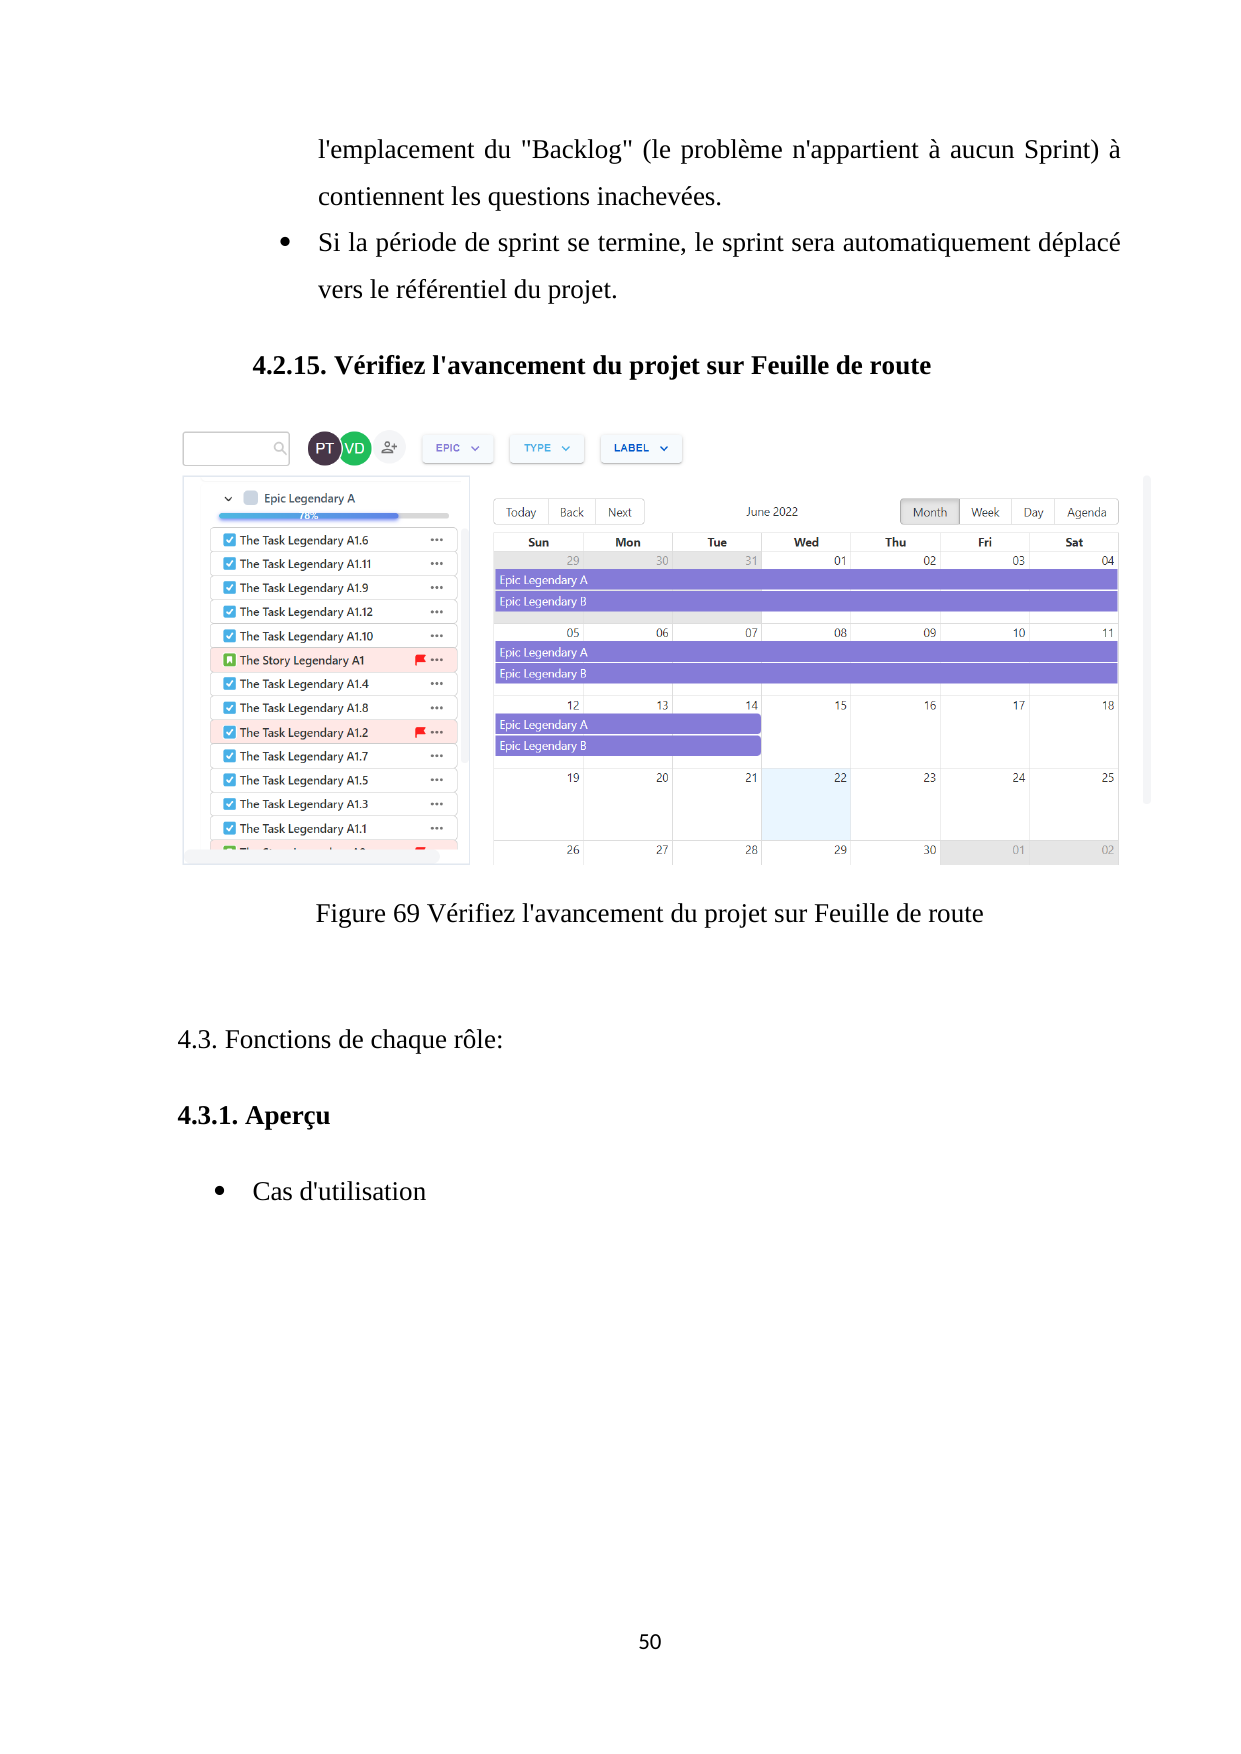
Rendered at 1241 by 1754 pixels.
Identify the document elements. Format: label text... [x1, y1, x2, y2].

list Si la période de sprint se termine, le sprint sera automatiquement déplacé vers le référentiel du projet. [280, 226, 1122, 304]
text Figure 69 Vérifiez l'avancement du projet sur Feuille de route [177, 897, 1122, 929]
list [280, 133, 1122, 211]
picture [177, 424, 1153, 867]
subtitle Vérifiez l'avancement du projet sur Feuille de route [251, 349, 1122, 380]
list Cas d'utilisation [215, 1175, 1122, 1207]
subtitle 4.3. Fonctions de chaque rôle: [177, 1024, 1122, 1055]
subtitle 4.3.1. Aperçu [177, 1099, 1122, 1131]
